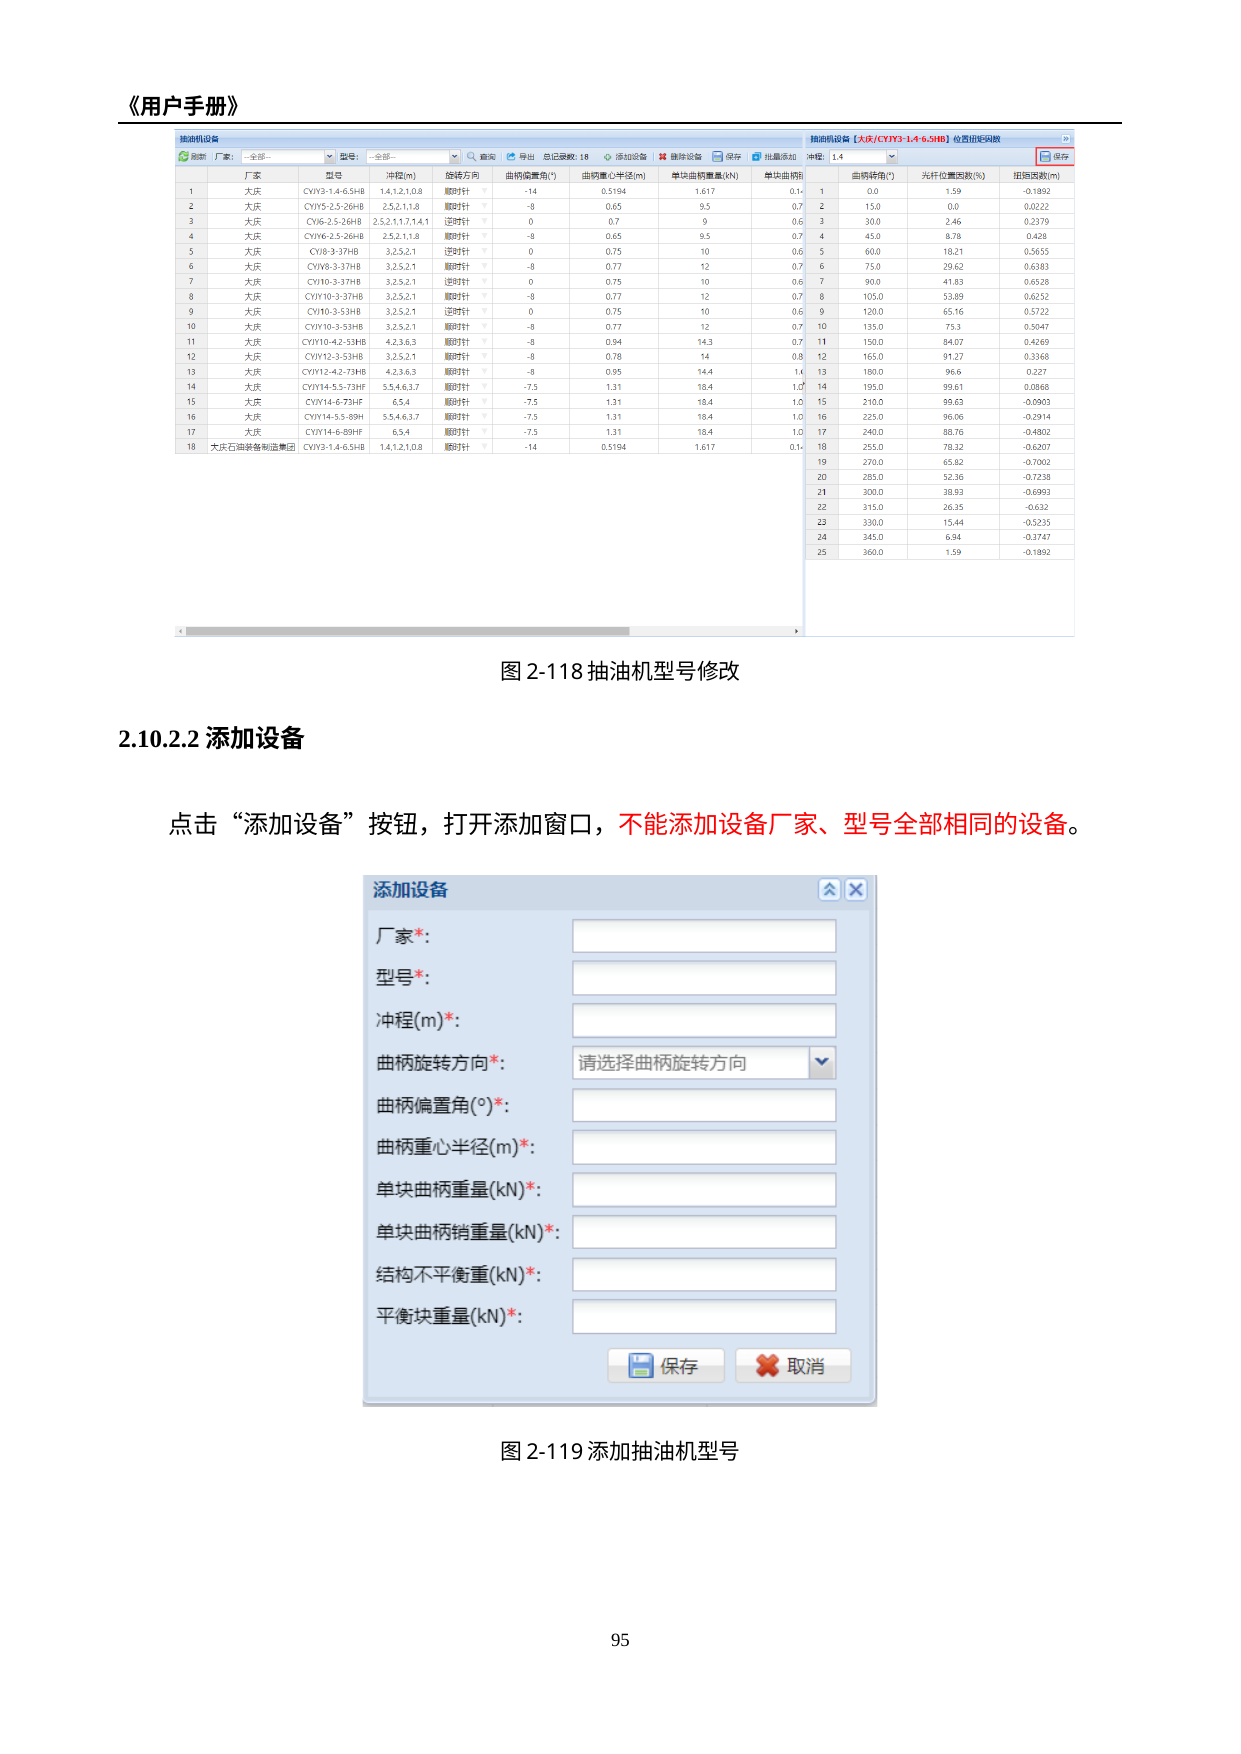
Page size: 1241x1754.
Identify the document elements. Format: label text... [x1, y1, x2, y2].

subtitle 2.10.2.2 添加设备 [118, 703, 1122, 771]
picture [174, 129, 1075, 637]
text 点击“添加设备”按钮，打开添加窗口，不能添加设备厂家、型号全部相同的设备。 [118, 789, 1122, 857]
text 图2-119添加抽油机型号 [118, 1433, 1122, 1467]
text 图2-118抽油机型号修改 [118, 653, 1122, 687]
picture [362, 875, 878, 1407]
